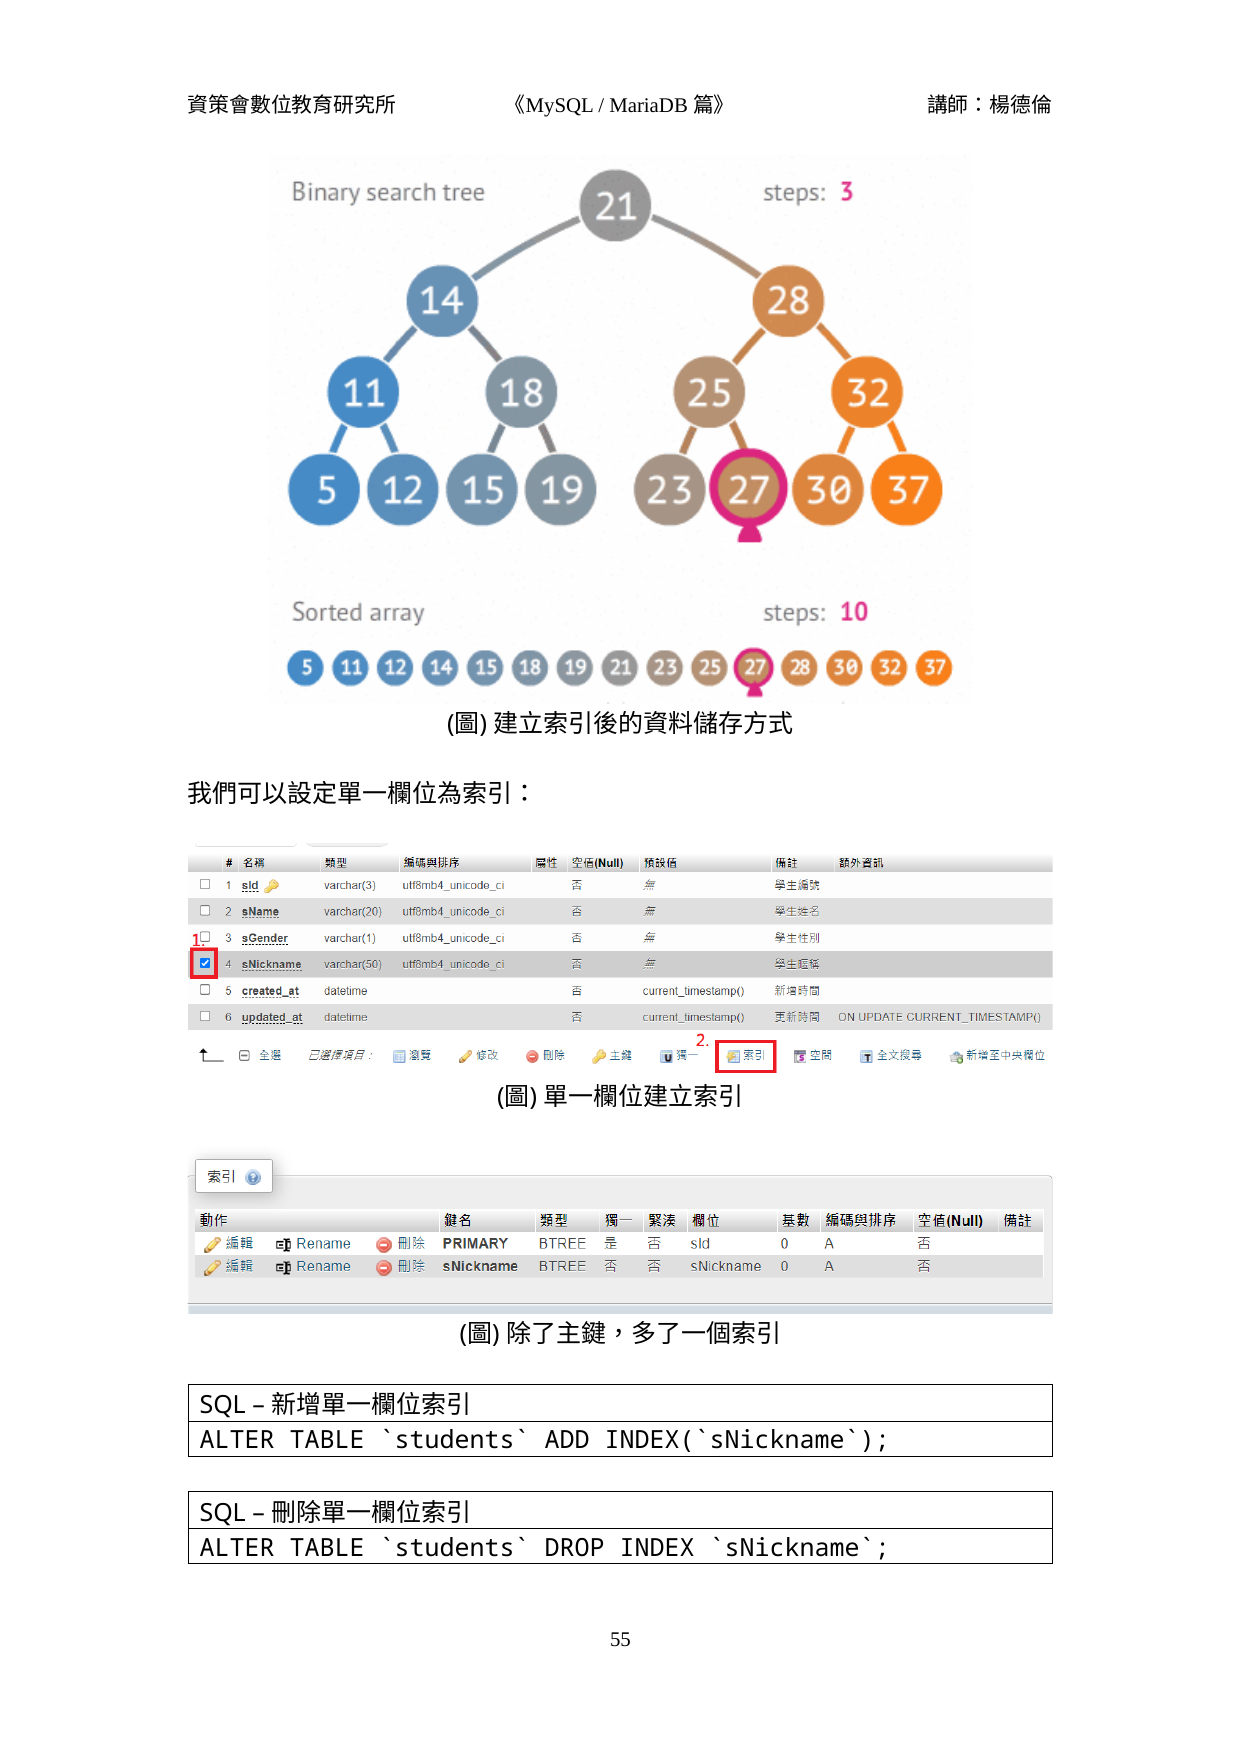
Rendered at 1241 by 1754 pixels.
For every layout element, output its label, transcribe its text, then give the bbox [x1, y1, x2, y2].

text (圖) 除了主鍵，多了一個索引 [187, 1314, 1053, 1349]
table_header SQL – 刪除單一欄位索引 [189, 1492, 1052, 1528]
table_header SQL – 新增單一欄位索引 [189, 1385, 1052, 1421]
table_cell ALTER TABLE `students` DROP INDEX `sNickname`; [189, 1529, 1052, 1563]
picture [187, 1146, 1053, 1314]
text (圖) 單一欄位建立索引 [187, 1077, 1053, 1112]
table_cell ALTER TABLE `students` ADD INDEX(`sNickname`); [189, 1422, 1052, 1456]
text (圖) 建立索引後的資料儲存方式 [187, 703, 1053, 739]
picture [263, 150, 977, 704]
text 我們可以設定單一欄位為索引： [187, 773, 1053, 810]
picture [187, 843, 1053, 1077]
